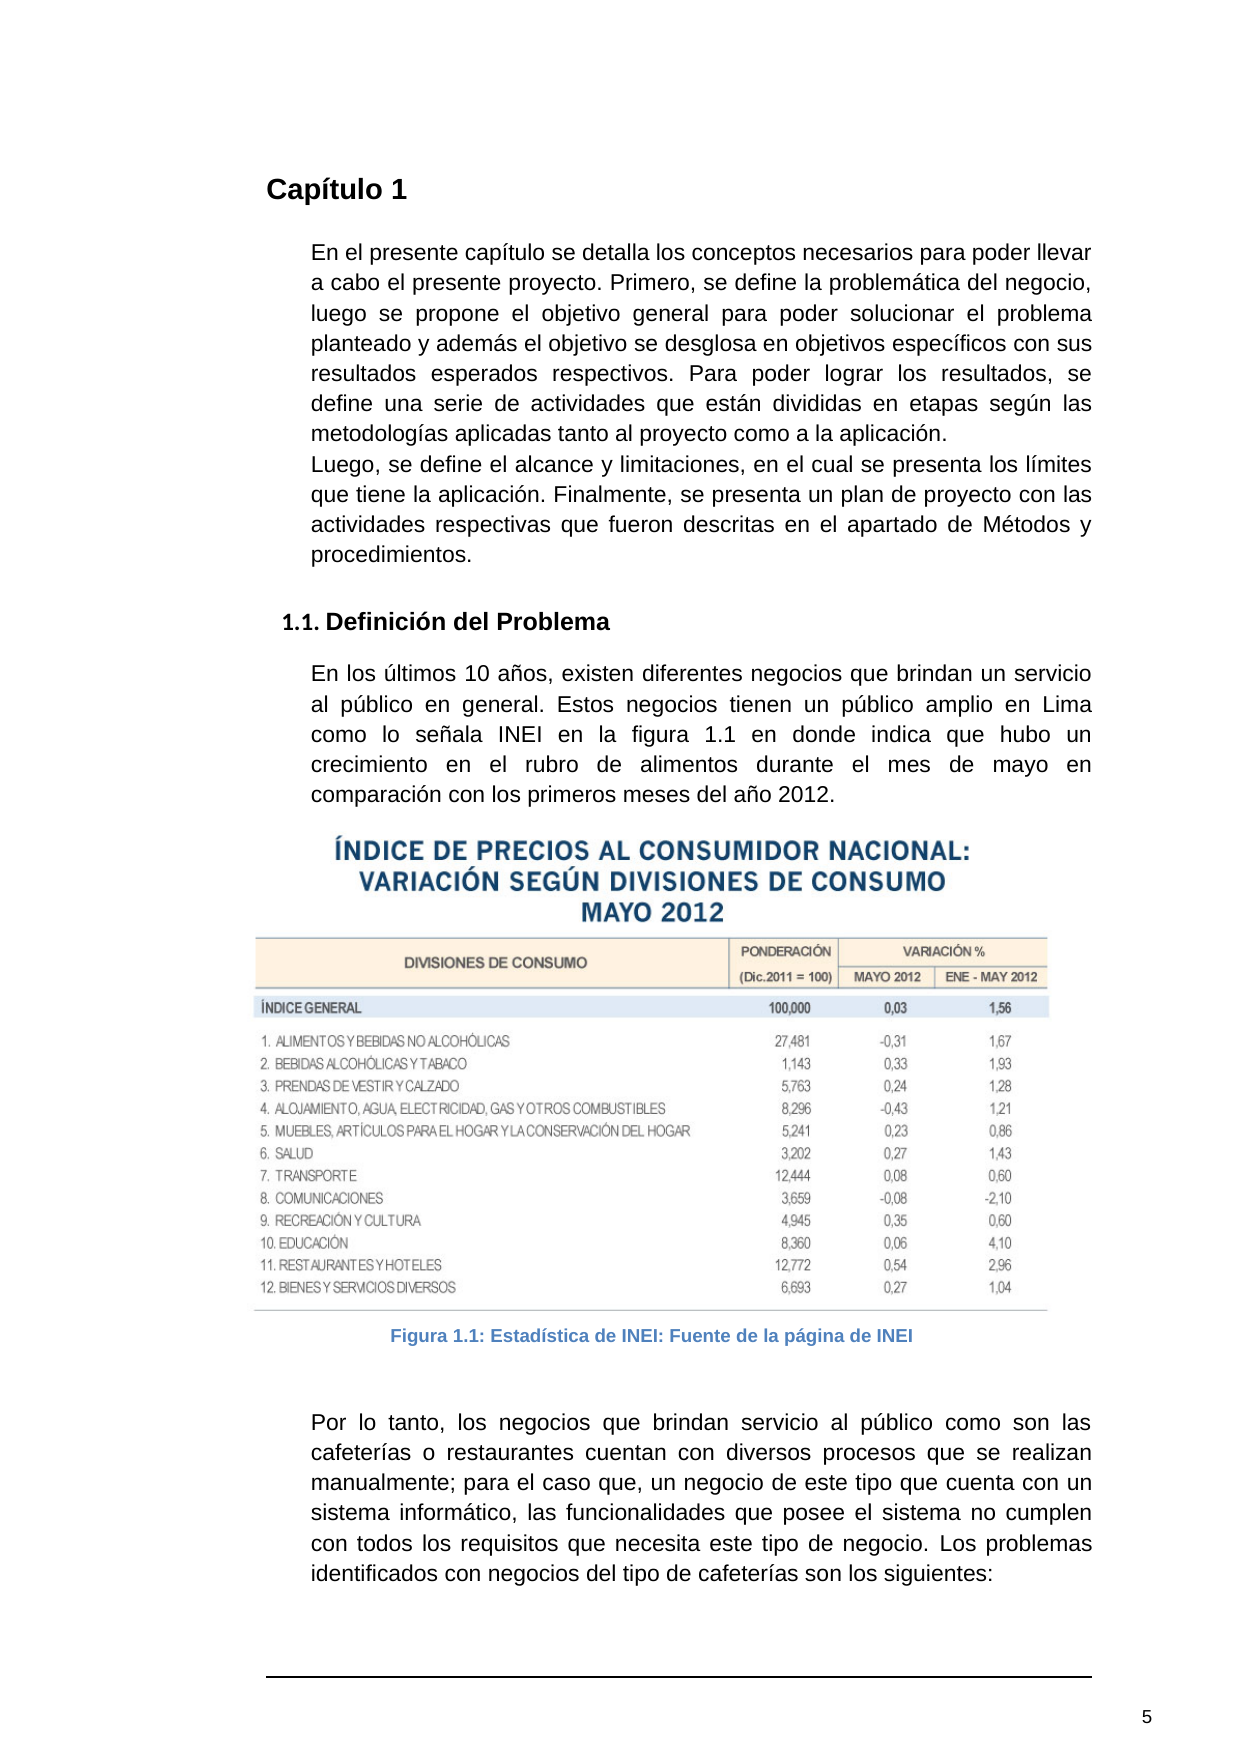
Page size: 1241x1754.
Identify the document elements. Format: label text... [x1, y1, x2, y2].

subtitle Definición del Problema [281, 606, 1092, 636]
picture [239, 831, 1064, 1316]
text En el presente capítulo se los conceptos necesarios para poder llevar a cabo el presente proyecto. Primero, se define la problemática del negocio, el objetivo general y se desglosa en objetivos específicos con sus resultados esperados. Para poder lograr los resultados, se define una serie de actividades que en etapas según las metodologías aplicadas tanto al proyecto como a la aplicación. [311, 239, 1092, 447]
subtitle Capítulo 1 [266, 172, 1092, 205]
text os negocios que brindan servicio al público como son las cafeterías o restaurantes cuentan con diversos procesos que se realizan manualment caso que un negocio de este tipo que cuenta con un sistema informático, las funcionalidades que posee el sistema no cumplen con todos los requisitos que necesita este tipo de negocio. Los problemas identificados con negocios del tipo de cafeterías : [311, 1409, 1092, 1586]
text Luego, se define el alcance y limitaciones, en el cual se presenta los límites que tiene la aplicación. [311, 451, 1092, 568]
text En los últimos 10 años, existen diferentes negocios que brindan un servicio al público en general. Estos negocios tienen un público amplio en Lima como lo señala INEI en la figura1 [311, 660, 1092, 807]
